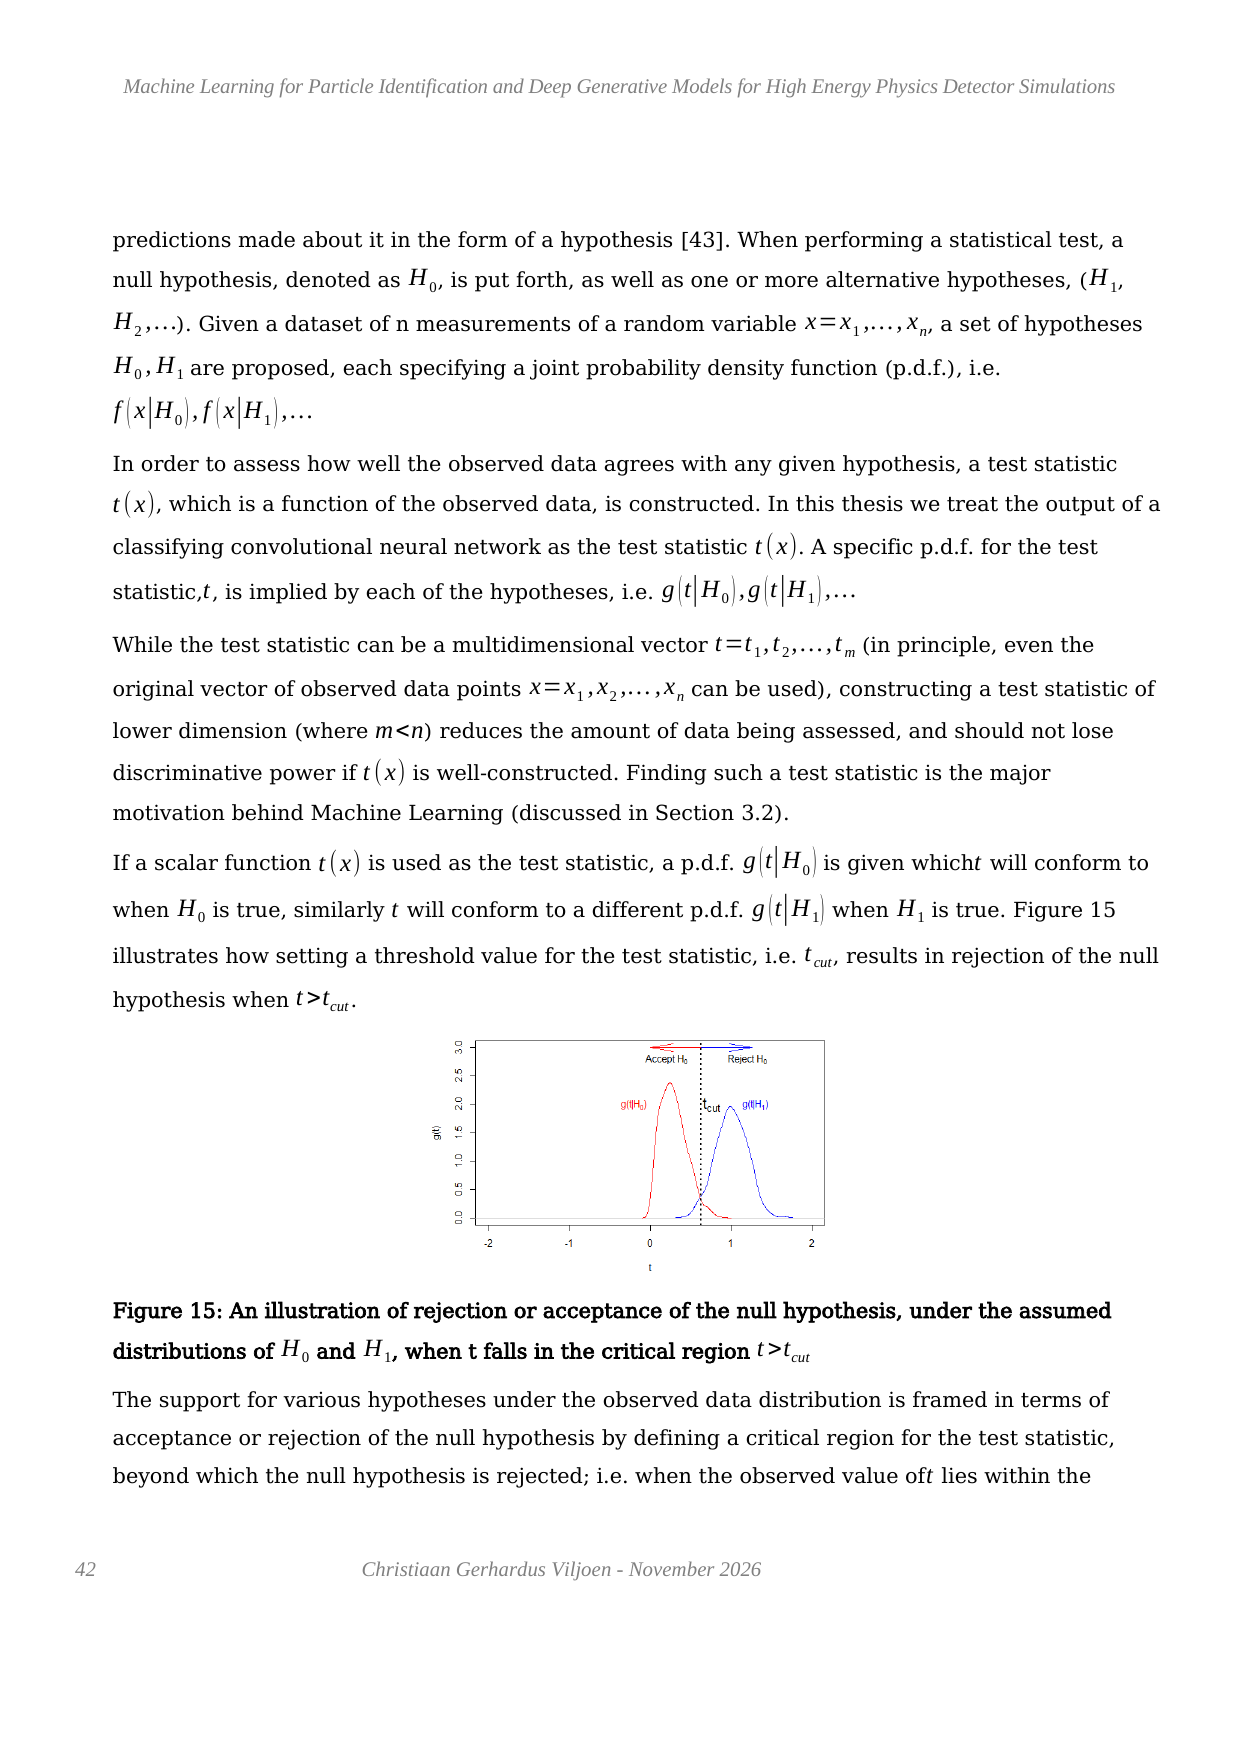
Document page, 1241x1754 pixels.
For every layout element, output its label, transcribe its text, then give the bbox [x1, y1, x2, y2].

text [112, 227, 1165, 430]
picture [428, 1035, 849, 1277]
text In order to assess how well the observed data agrees with any given hypothesis, a test statistic , which is a function of the observed data, is constructed. In this thesis we treat the output of a classifying convolutional neural network as the test statistic . A specific p.d.f. for the test statistic,, is implied by each of the hypotheses, i.e. [112, 451, 1165, 608]
text Figure 15: An illustration of rejection or acceptance of the null hypothesis, under the assumed distributions of and , when t falls in the critical region [112, 1297, 1165, 1366]
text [112, 1387, 1165, 1489]
text While the test statistic can be a multidimensional vector (in principle, even the original vector of observed data points can be used), constructing a test statistic of lower dimension (where ) reduces the amount of data being assessed, and should not lose discriminative power if is well-constructed. Finding such a test statistic is the major motivation behind Machine Learning (discussed in Section 3.2). [112, 629, 1165, 824]
text If a scalar function is used as the test statistic, a p.d.f. is given which will conform to when is true, similarly will conform to a different p.d.f. when is true. Figure 15 illustrates how setting a threshold value for the test statistic, i.e. , results in rejection of the null hypothesis when . [112, 845, 1165, 1015]
